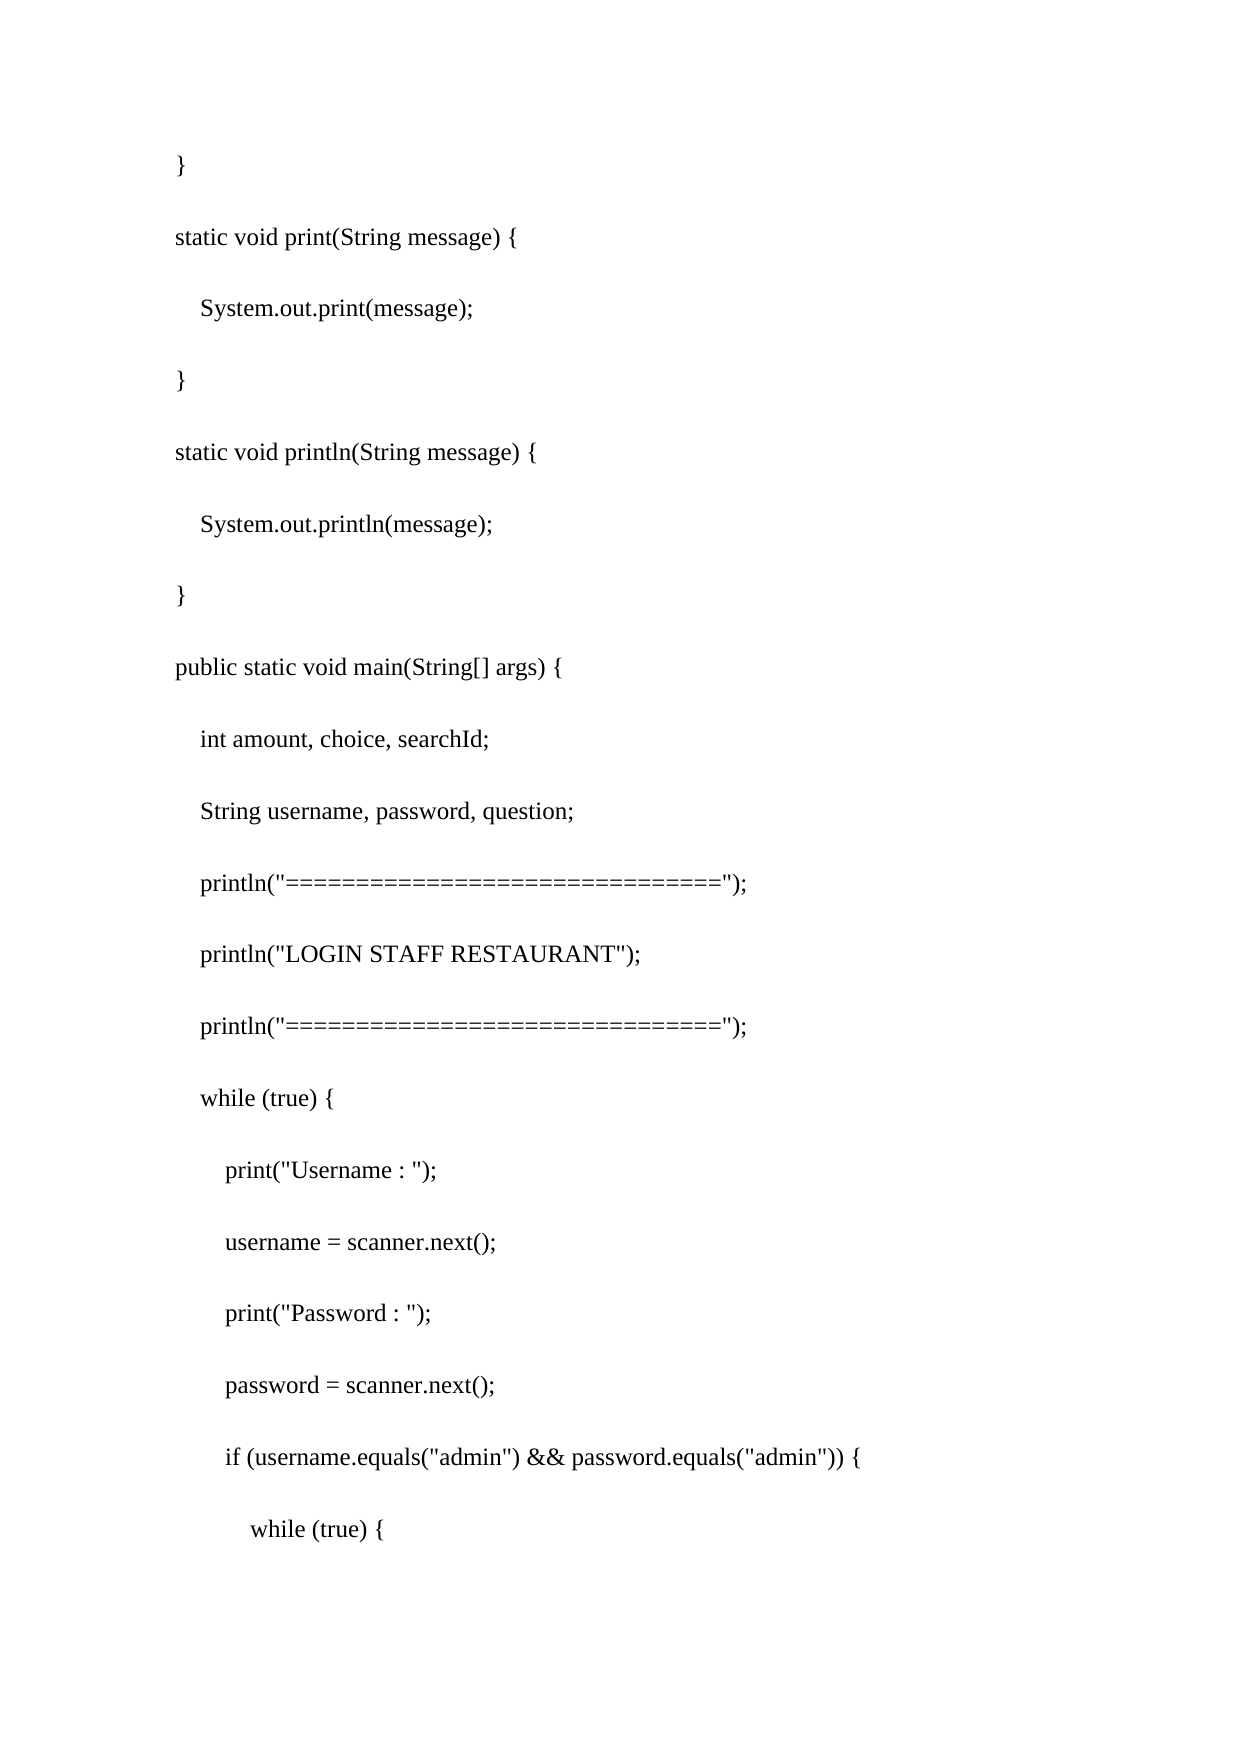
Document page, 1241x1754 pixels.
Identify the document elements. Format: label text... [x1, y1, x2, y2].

text print("Password : "); [150, 1298, 1090, 1327]
text } [150, 365, 1090, 394]
text while (true) { [150, 1514, 1090, 1542]
text username = scanner.next(); [150, 1227, 1090, 1255]
text password = scanner.next(); [150, 1370, 1090, 1399]
text println("LOGIN STAFF RESTAURANT"); [150, 939, 1090, 968]
text println("==============================="); [150, 868, 1090, 896]
text System.out.print(message); [150, 293, 1090, 322]
text while (true) { [150, 1083, 1090, 1112]
text int amount, choice, searchId; [150, 724, 1090, 753]
text } [150, 581, 1090, 609]
text println("==============================="); [150, 1011, 1090, 1040]
text if (username.equals("admin") && password.equals("admin")) { [150, 1442, 1090, 1471]
text System.out.println(message); [150, 509, 1090, 538]
text String username, password, question; [150, 796, 1090, 825]
text static void println(String message) { [150, 437, 1090, 466]
text } [150, 150, 1090, 179]
text static void print(String message) { [150, 222, 1090, 251]
text public static void main(String[] args) { [150, 652, 1090, 681]
text print("Username : "); [150, 1155, 1090, 1183]
